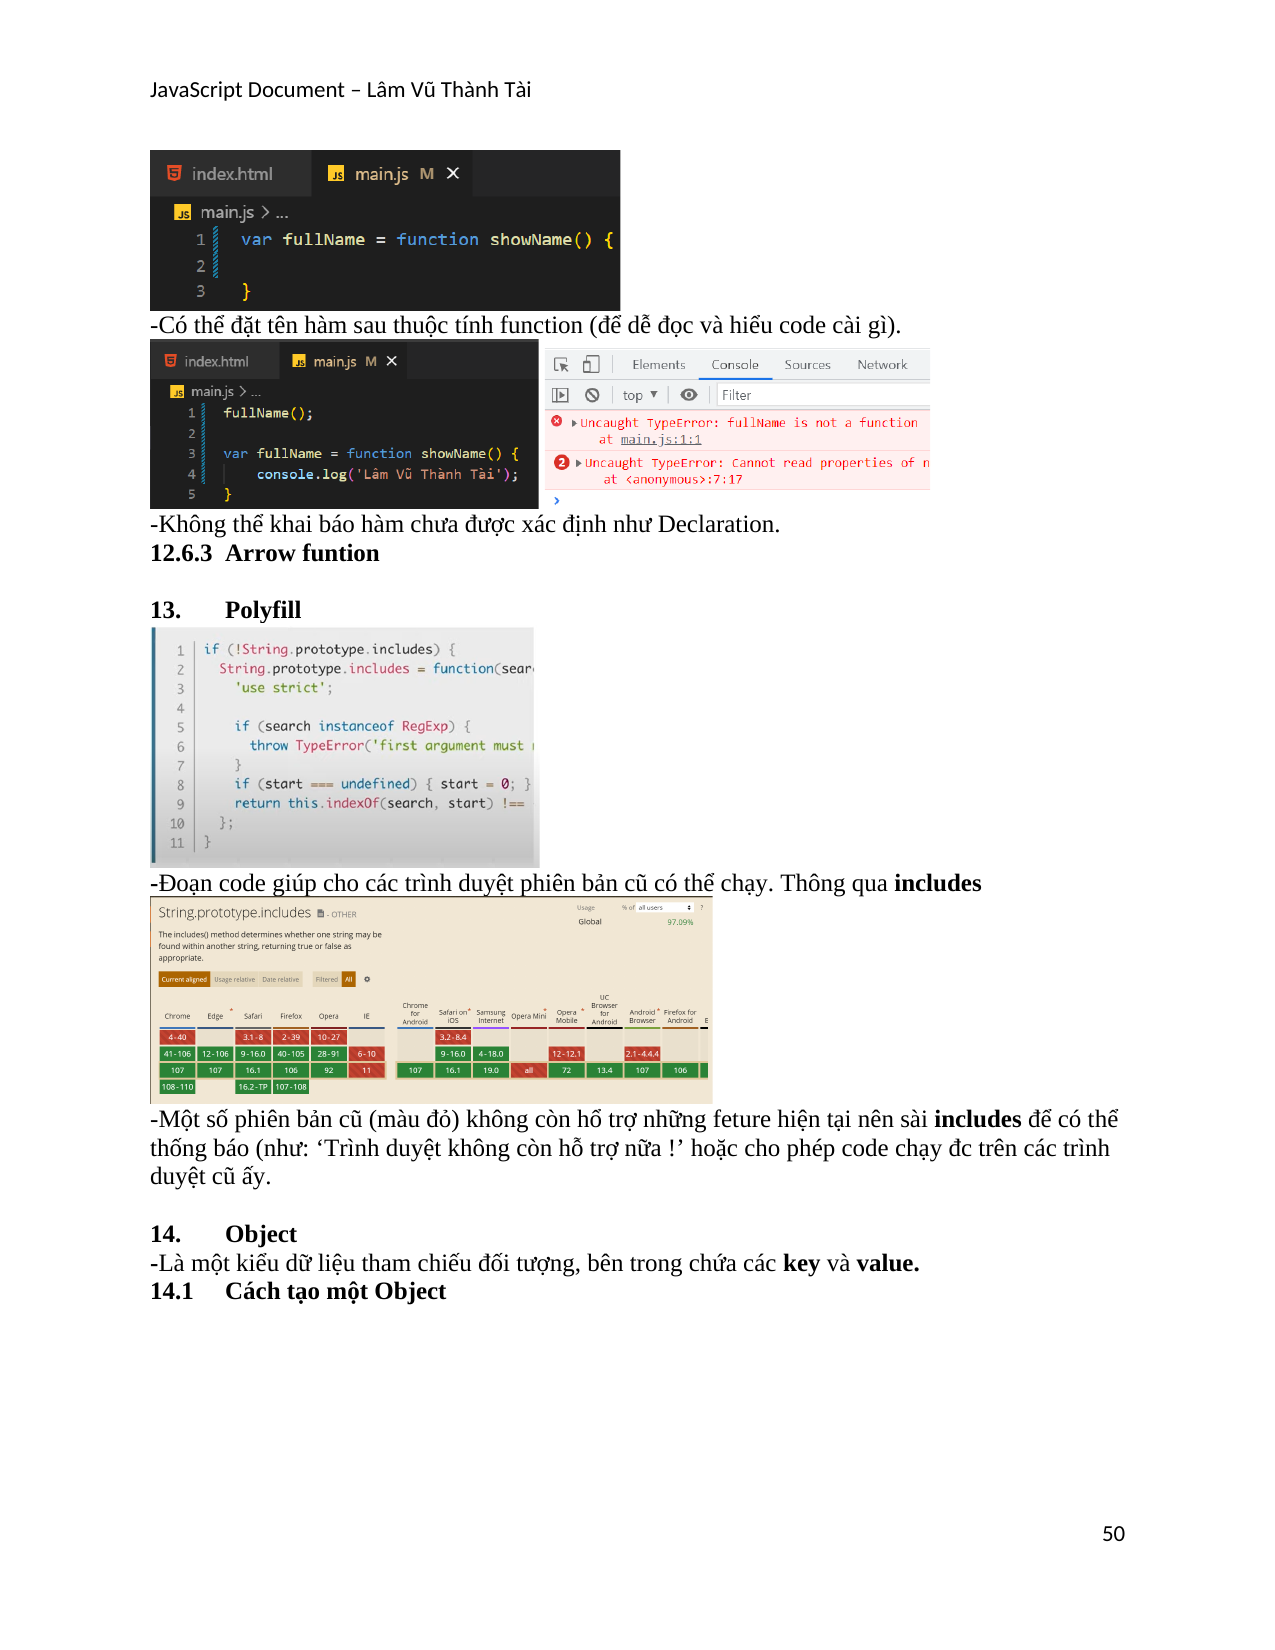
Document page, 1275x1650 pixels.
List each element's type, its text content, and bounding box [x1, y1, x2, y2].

list Polyfill [150, 595, 1125, 624]
list Arrow funtion [150, 538, 1125, 566]
list -Một số phiên bản cũ (màu đỏ) không còn hổ trợ những feture hiện tại nên sài includes để có thể thống báo (như: ‘Trình duyệt không còn hỗ trợ nữa !’ hoặc cho phép code chạy đc trên các trình duyệt cũ ấy. [150, 1104, 1125, 1190]
list -Không thể khai báo hàm chưa được xác định như Declaration. [150, 509, 1125, 538]
picture [544, 346, 931, 509]
list Object [150, 1219, 1125, 1248]
picture [150, 150, 621, 311]
list -Là một kiểu dữ liệu tham chiếu đối tượng, bên trong chứa các key và value. [150, 1248, 1125, 1276]
list -Đoạn code giúp cho các trình duyệt phiên bản cũ có thể chạy. Thông qua includes [150, 868, 1125, 896]
picture [150, 339, 539, 509]
list Cách tạo một Object [150, 1276, 1125, 1305]
picture [150, 896, 713, 1104]
picture [150, 623, 540, 868]
list -Có thể đặt tên hàm sau thuộc tính function (để dễ đọc và hiểu code cài gì). [150, 310, 1125, 339]
